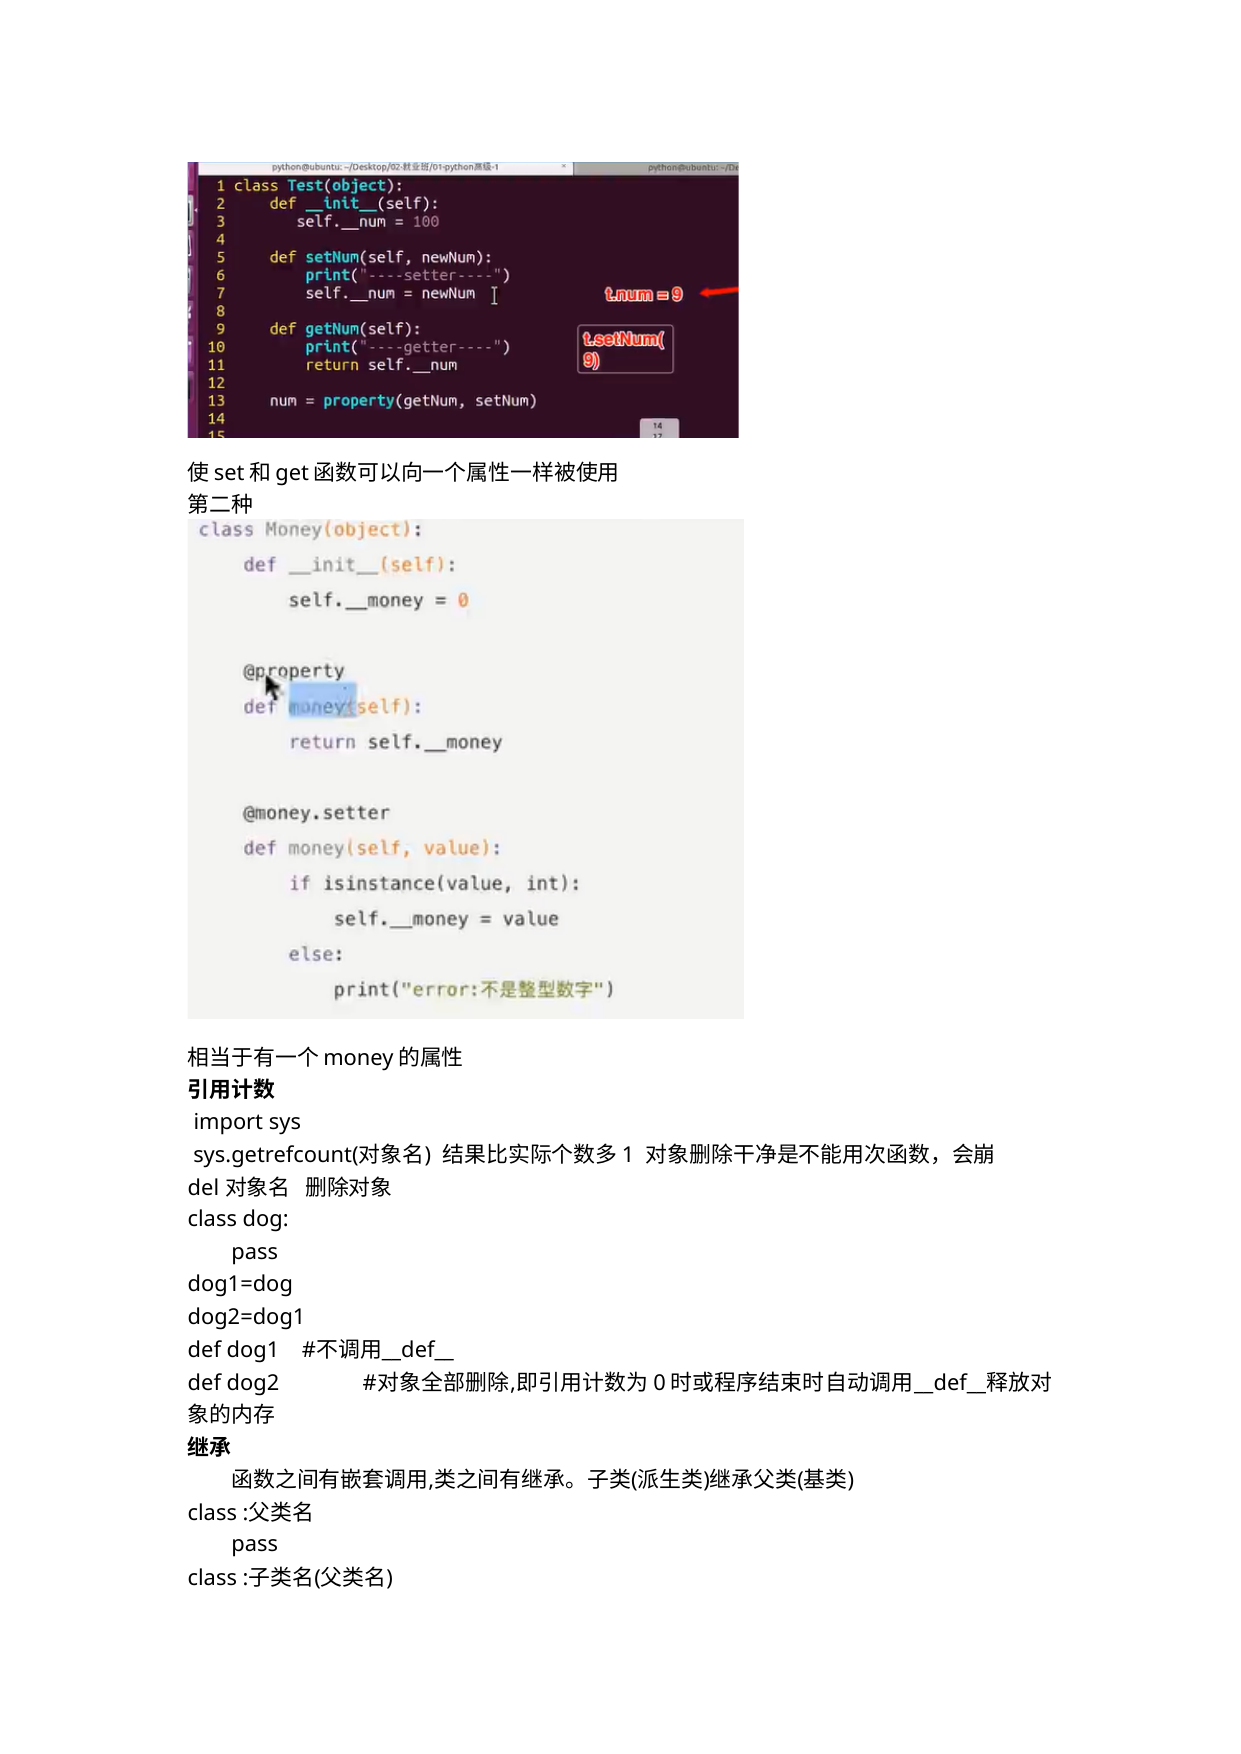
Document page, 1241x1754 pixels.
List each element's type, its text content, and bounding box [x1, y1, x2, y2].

text dog1=dog [187, 1267, 1053, 1299]
text 继承 [187, 1429, 1053, 1462]
text class :父类名 [187, 1494, 1053, 1527]
text del 对象名 删除对象 [187, 1169, 1053, 1202]
text 相当于有一个money的属性 [187, 1039, 1053, 1072]
text def dog2 #对象全部删除,即引用计数为0时或程序结束时自动调用__def__释放对象的内存 [187, 1364, 1053, 1429]
picture [187, 162, 739, 438]
text 使set和get函数可以向一个属性一样被使用 [187, 454, 1053, 487]
text import sys [187, 1104, 1053, 1137]
text sys.getrefcount(对象名) 结果比实际个数多1 对象删除干净是不能用次函数，会崩 [187, 1137, 1053, 1169]
picture [187, 519, 744, 1019]
text pass [187, 1234, 1053, 1267]
text 第二种 [187, 487, 1053, 519]
text dog2=dog1 [187, 1299, 1053, 1332]
text pass [187, 1527, 1053, 1559]
text 引用计数 [187, 1072, 1053, 1104]
text def dog1 #不调用__def__ [187, 1332, 1053, 1364]
text class dog: [187, 1202, 1053, 1234]
text class :子类名(父类名) [187, 1559, 1053, 1592]
text 函数之间有嵌套调用,类之间有继承。子类(派生类)继承父类(基类) [187, 1462, 1053, 1494]
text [187, 162, 1053, 454]
